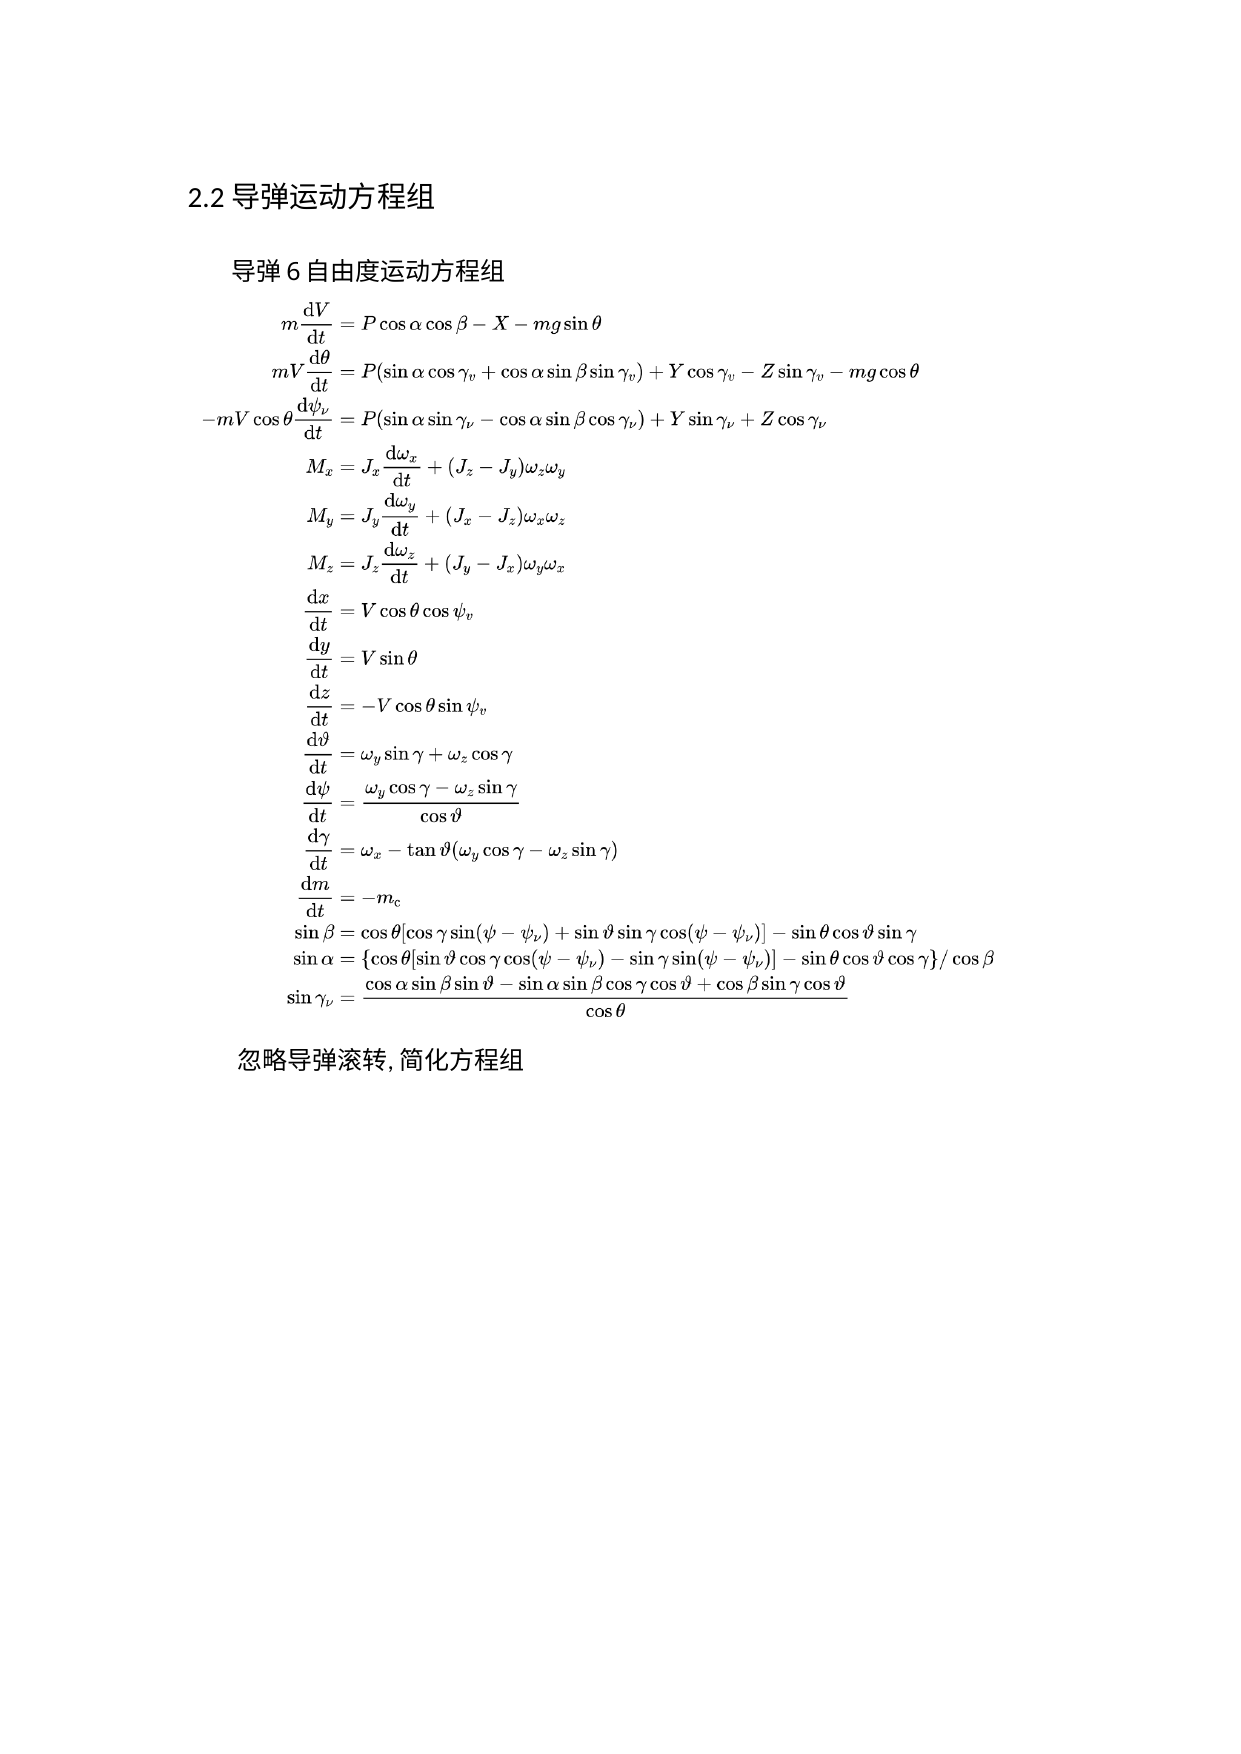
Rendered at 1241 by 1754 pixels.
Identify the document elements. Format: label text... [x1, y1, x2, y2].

text 导弹6自由度运动方程组 [187, 237, 1053, 302]
subtitle 2.2 导弹运动方程组 [187, 162, 1053, 227]
text 忽略导弹滚转, 简化方程组 [187, 1026, 1053, 1091]
picture [187, 302, 1013, 1017]
